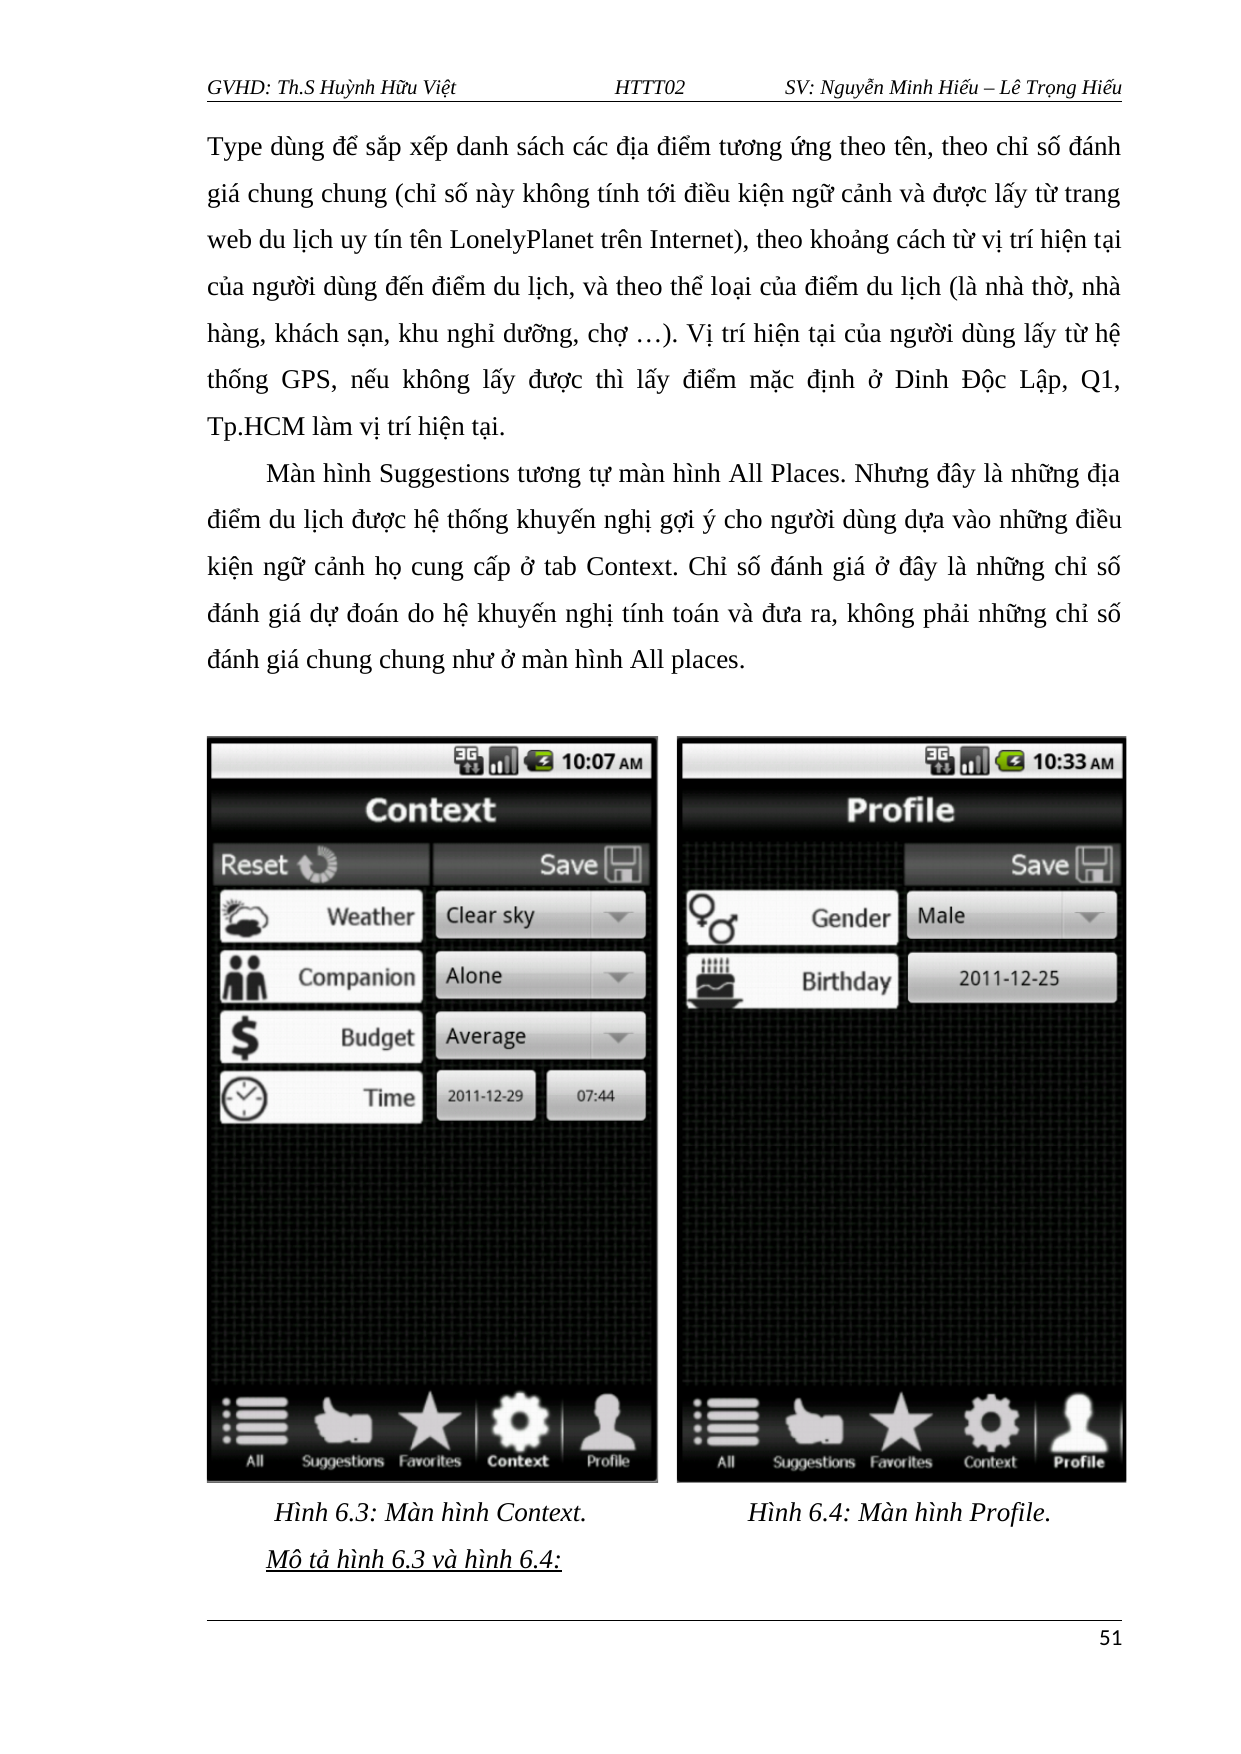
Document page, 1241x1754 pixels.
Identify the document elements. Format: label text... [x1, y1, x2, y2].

table_cell Hình 6.4: Màn hình Profile. [666, 737, 1133, 1543]
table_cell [196, 1543, 1133, 1587]
table_cell Hình 6.3: Màn hình Context. [196, 737, 666, 1543]
picture [676, 736, 1127, 1483]
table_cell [196, 130, 1133, 737]
picture [206, 736, 659, 1483]
